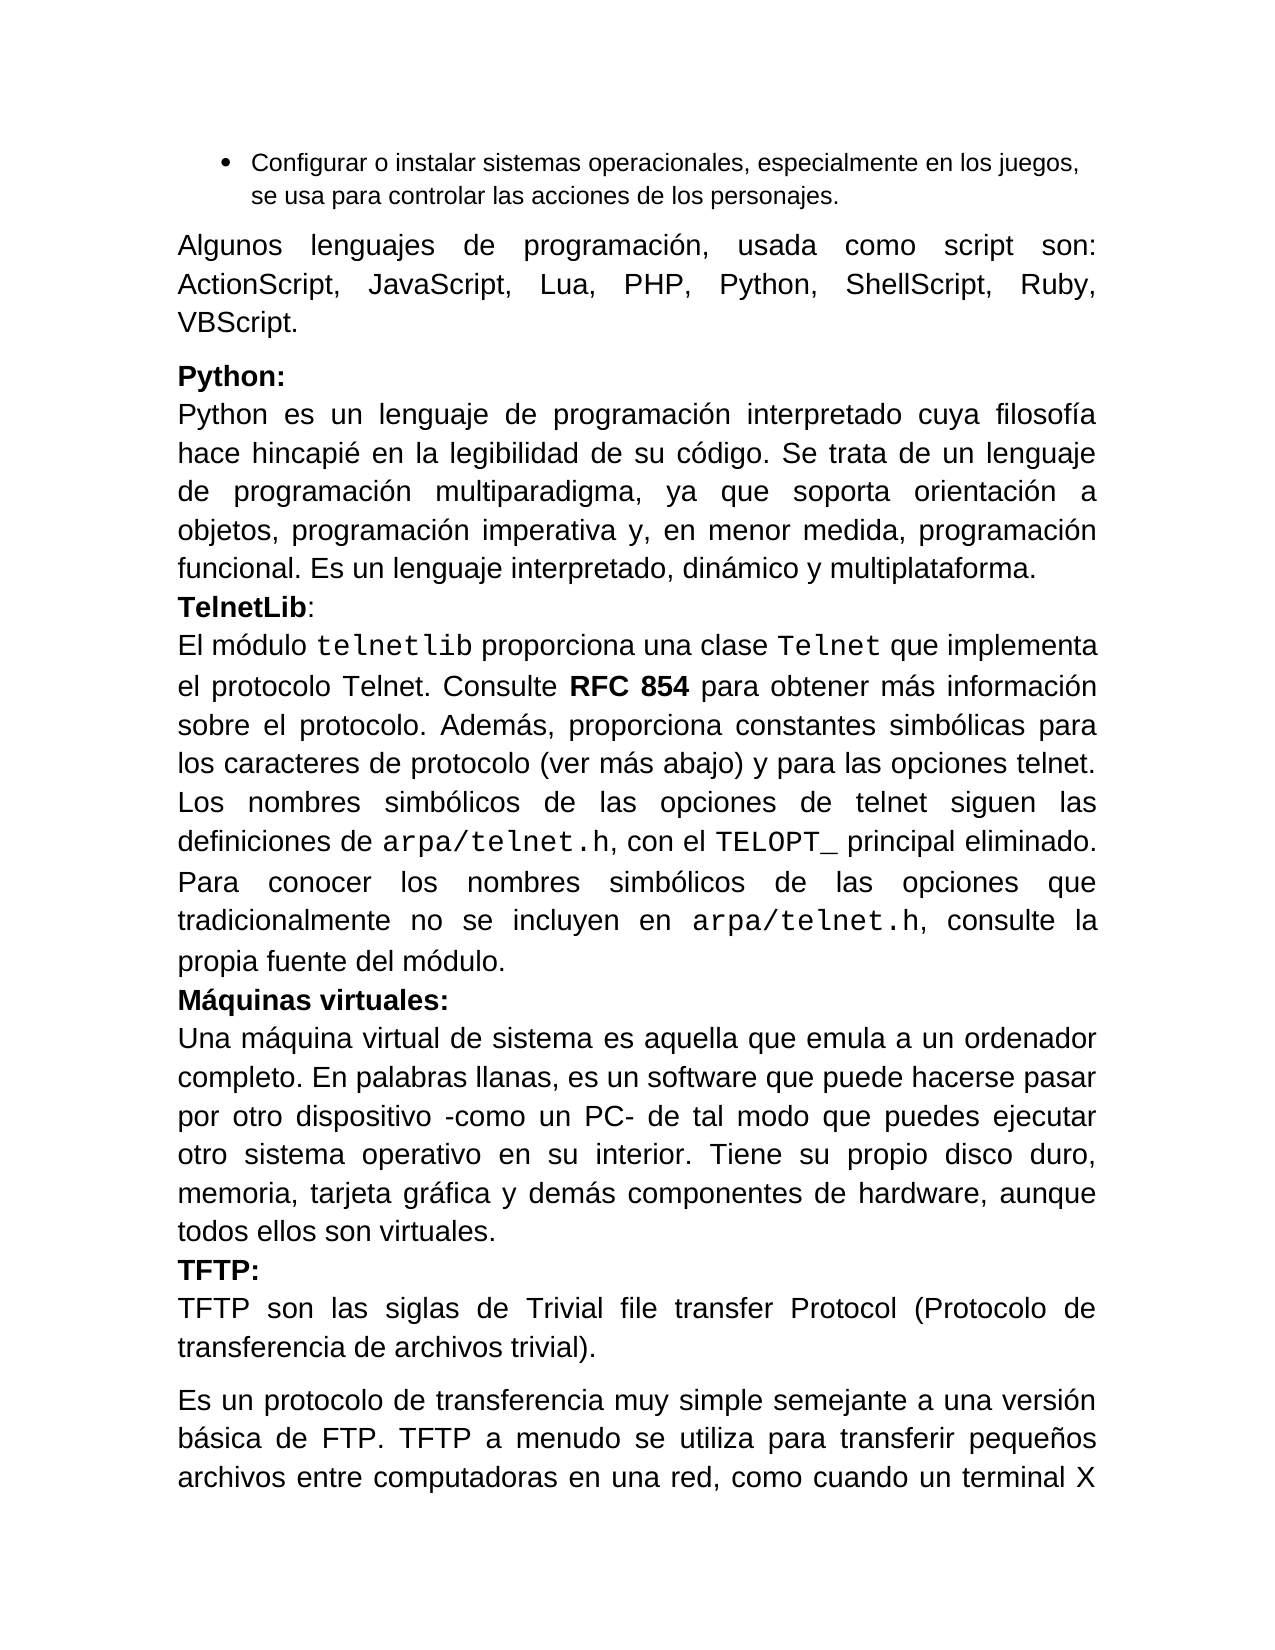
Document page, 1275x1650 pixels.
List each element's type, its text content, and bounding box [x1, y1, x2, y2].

text Máquinas virtuales: [177, 983, 1098, 1017]
text TelnetLib: [177, 590, 1098, 623]
text Una máquina virtual de sistema es aquella que emula a un ordenador completo. En palabras llanas, es un software que puede hacerse pasar por otro dispositivo -como un PC- de tal modo que puedes ejecutar otro sistema operativo en su interior. Tiene su propio disco duro, memoria, tarjeta gráfica y demás componentes de hardware, aunque todos ellos son virtuales. [177, 1022, 1098, 1248]
text Python es un lenguaje de programación interpretado cuya filosofía hace hincapié en la legibilidad de su código. Se trata de un lenguaje de programación multiparadigma, ya que soporta orientación a objetos, programación imperativa y, en menor medida, programación funcional. Es un lenguaje interpretado, dinámico y multiplataforma. [177, 397, 1098, 585]
text TFTP: [177, 1253, 1098, 1286]
list Configurar o instalar sistemas operacionales, especialmente en los juegos, se usa para controlar las acciones de los personajes. [221, 148, 1098, 209]
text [177, 1383, 1098, 1494]
text Algunos lenguajes de programación, usada como script son: ActionScript, JavaScript, Lua, PHP, Python, ShellScript, Ruby, VBScript. [177, 228, 1098, 339]
text Python: [177, 358, 1098, 392]
text El módulo telnetlib proporciona una clase Telnet que implementa el protocolo Telnet. Consulte RFC 854 para obtener más información sobre el protocolo. Además, proporciona constantes simbólicas para los caracteres de protocolo (ver más abajo) y para las opciones telnet. Los nombres simbólicos de las opciones de telnet siguen las definiciones de arpa/telnet.h, con el TELOPT_ principal eliminado. Para conocer los nombres simbólicos de las opciones que tradicionalmente no se incluyen en arpa/telnet.h, consulte la propia fuente del módulo. [177, 628, 1098, 978]
text TFTP son las siglas de Trivial file transfer Protocol (Protocolo de transferencia de archivos trivial). [177, 1291, 1098, 1363]
